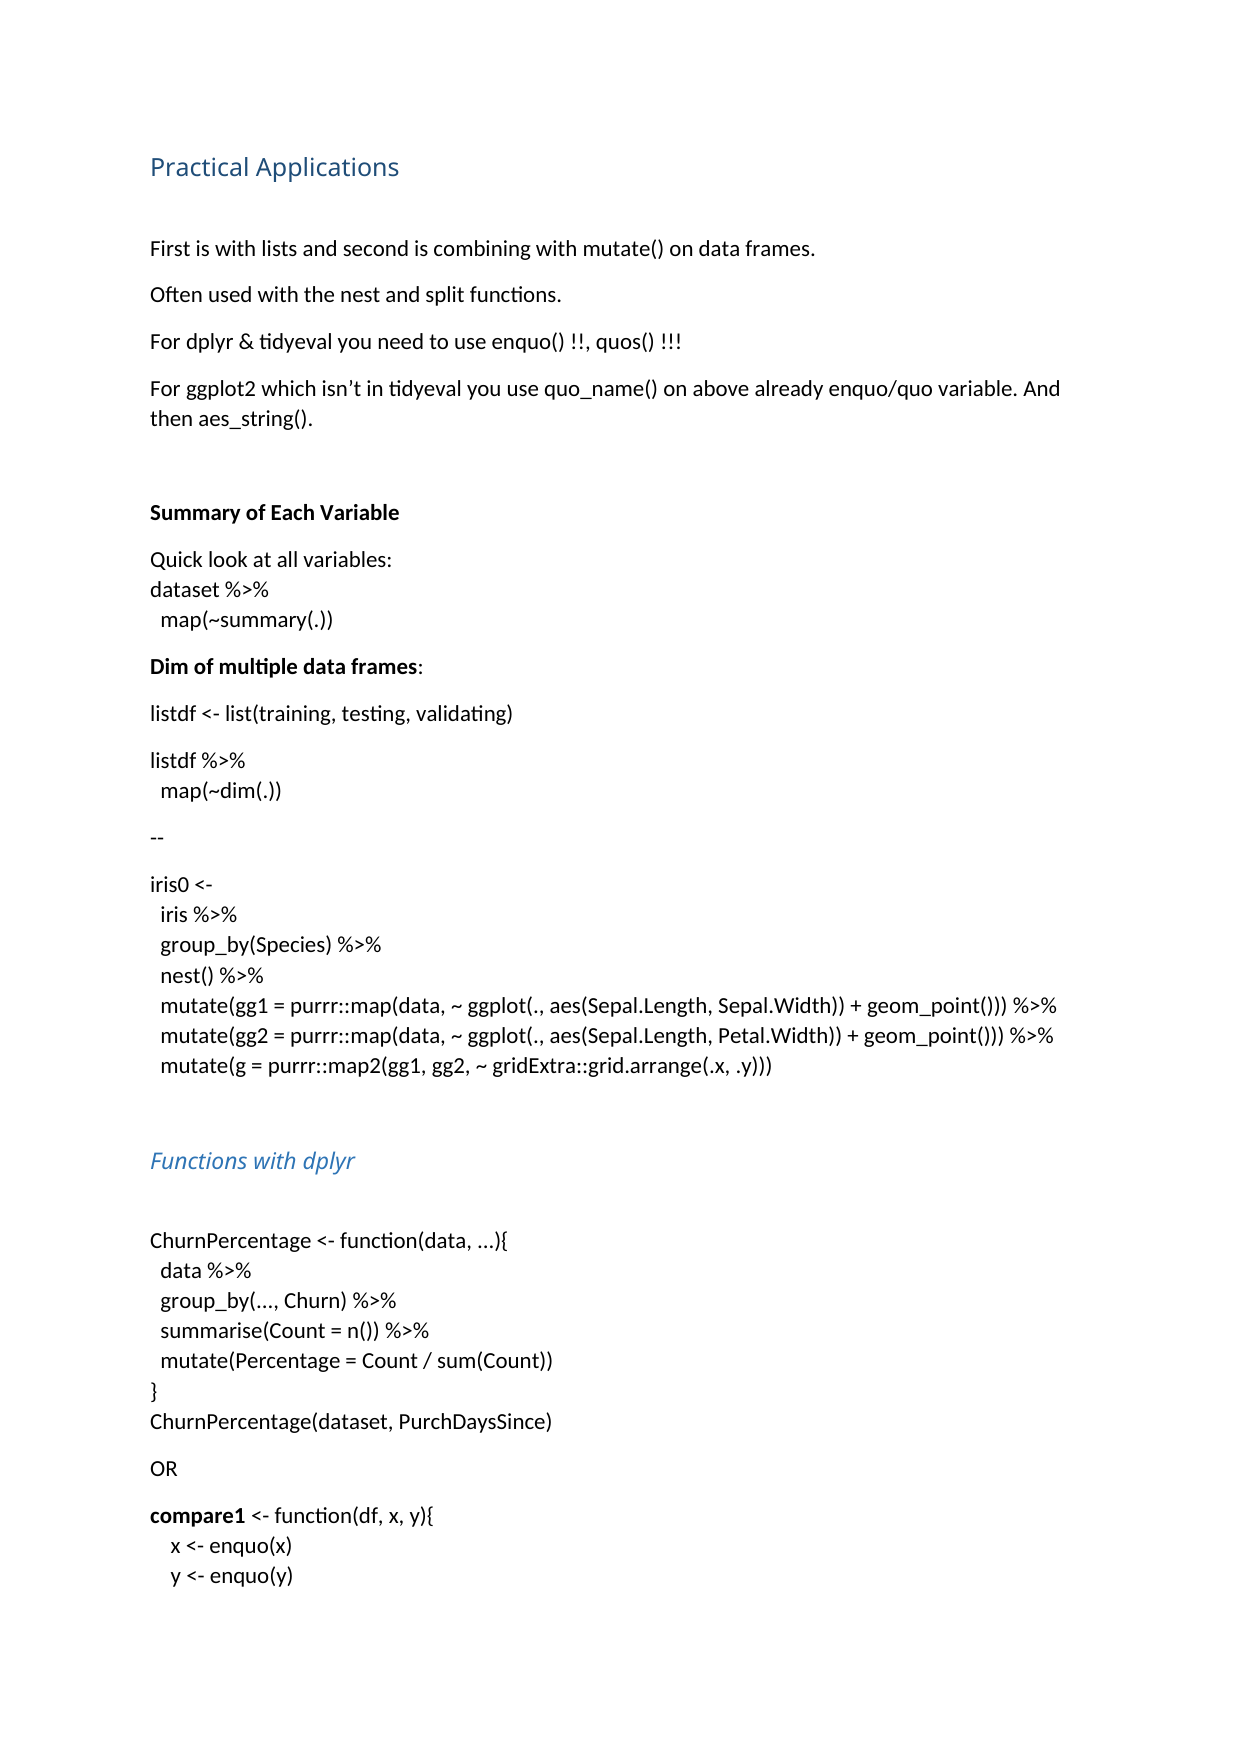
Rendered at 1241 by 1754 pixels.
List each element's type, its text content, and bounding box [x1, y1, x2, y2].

text ChurnPercentage <- function(data, ...){ data %>% group_by(..., Churn) %>% summarise(Count = n()) %>% mutate(Percentage = Count / sum(Count)) } ChurnPercentage(dataset, PurchDaysSince) [150, 1226, 1090, 1435]
text listdf <- list(training, testing, validating) [150, 699, 1090, 727]
text Summary of Each Variable [150, 498, 1090, 526]
text Quick look at all variables: dataset %>% map(~summary(.)) [150, 545, 1090, 633]
text For ggplot2 which isn’t in tidyeval you use quo_name() on above already enquo/quo variable. And then aes_string(). [150, 374, 1090, 432]
subtitle Practical Applications [150, 150, 1090, 184]
text OR [150, 1454, 1090, 1482]
text -- [150, 823, 1090, 851]
subtitle Functions with dplyr [150, 1145, 1090, 1176]
text Often used with the nest and split functions. [150, 281, 1090, 308]
text iris0 <- iris %>% group_by(Species) %>% nest() %>% mutate(gg1 = purrr::map(data, ~ ggplot(., aes(Sepal.Length, Sepal.Width)) + geom_point())) %>% mutate(gg2 = purrr::map(data, ~ ggplot(., aes(Sepal.Length, Petal.Width)) + geom_point())) %>% mutate(g = purrr::map2(gg1, gg2, ~ gridExtra::grid.arrange(.x, .y))) [150, 870, 1090, 1079]
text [150, 1501, 1090, 1589]
text Dim of multiple data frames: [150, 652, 1090, 680]
text First is with lists and second is combining with mutate() on data frames. [150, 234, 1090, 262]
text listdf %>% map(~dim(.)) [150, 746, 1090, 804]
text For dplyr & tidyeval you need to use enquo() !!, quos() !!! [150, 327, 1090, 355]
